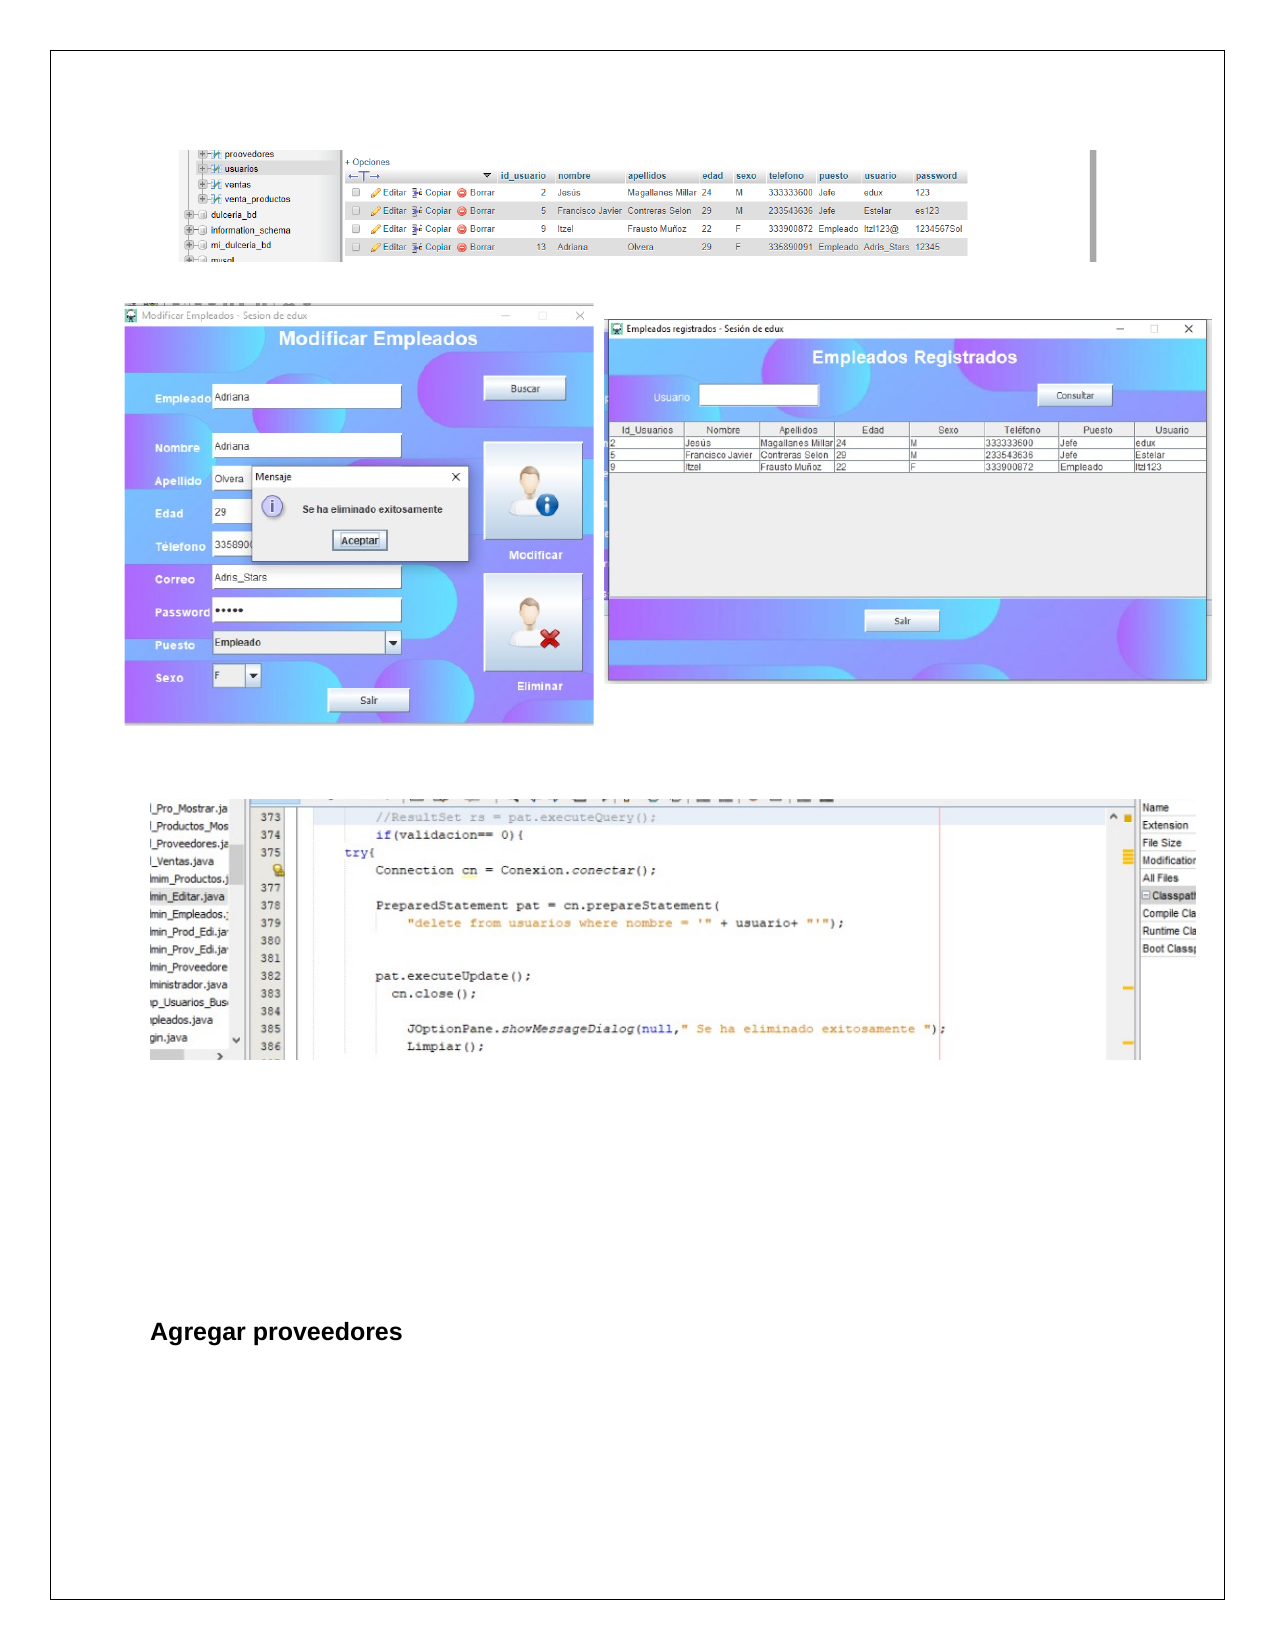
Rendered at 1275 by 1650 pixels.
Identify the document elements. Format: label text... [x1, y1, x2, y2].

text Agregar proveedores [150, 1317, 1125, 1346]
picture [604, 319, 1212, 684]
picture [178, 150, 1097, 262]
picture [150, 799, 1196, 1060]
picture [124, 303, 594, 726]
